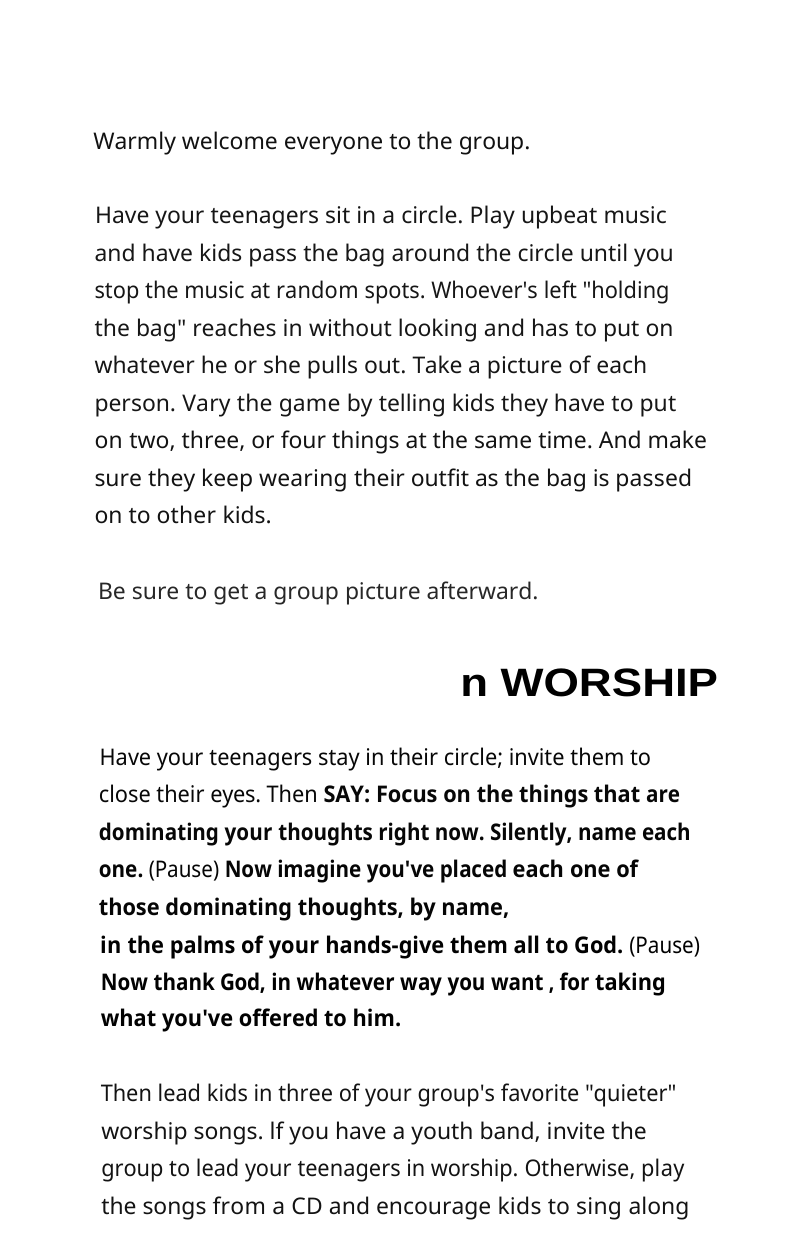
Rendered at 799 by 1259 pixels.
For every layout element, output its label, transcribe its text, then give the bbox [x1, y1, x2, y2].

text in the palms of your hands-give them all to God. (Pause) Now thank God, in whatever way you want , for taking what you've offered to him. [100, 928, 722, 1033]
subtitle n WORSHIP [460, 659, 722, 704]
text Warmly welcome everyone to the group. [93, 125, 722, 156]
text Have your teenagers stay in their circle; invite them to close their eyes. Then SAY: Focus on the things that are dominating your thoughts right now. Silently, name each one. (Pause) Now imagine you've placed each one of those dominating thoughts, by name, [99, 741, 700, 922]
text Have your teenagers sit in a circle. Play upbeat music and have kids pass the bag around the circle until you stop the music at random spots. Whoever's left "holding the bag" reaches in without looking and has to put on whatever he or she pulls out. Take a picture of each person. Vary the game by telling kids they have to put on two, three, or four things at the same time. And make sure they keep wearing their outfit as the bag is passed on to other kids. [94, 199, 709, 530]
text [101, 1077, 709, 1221]
text Be sure to get a group picture afterward. [98, 575, 722, 606]
